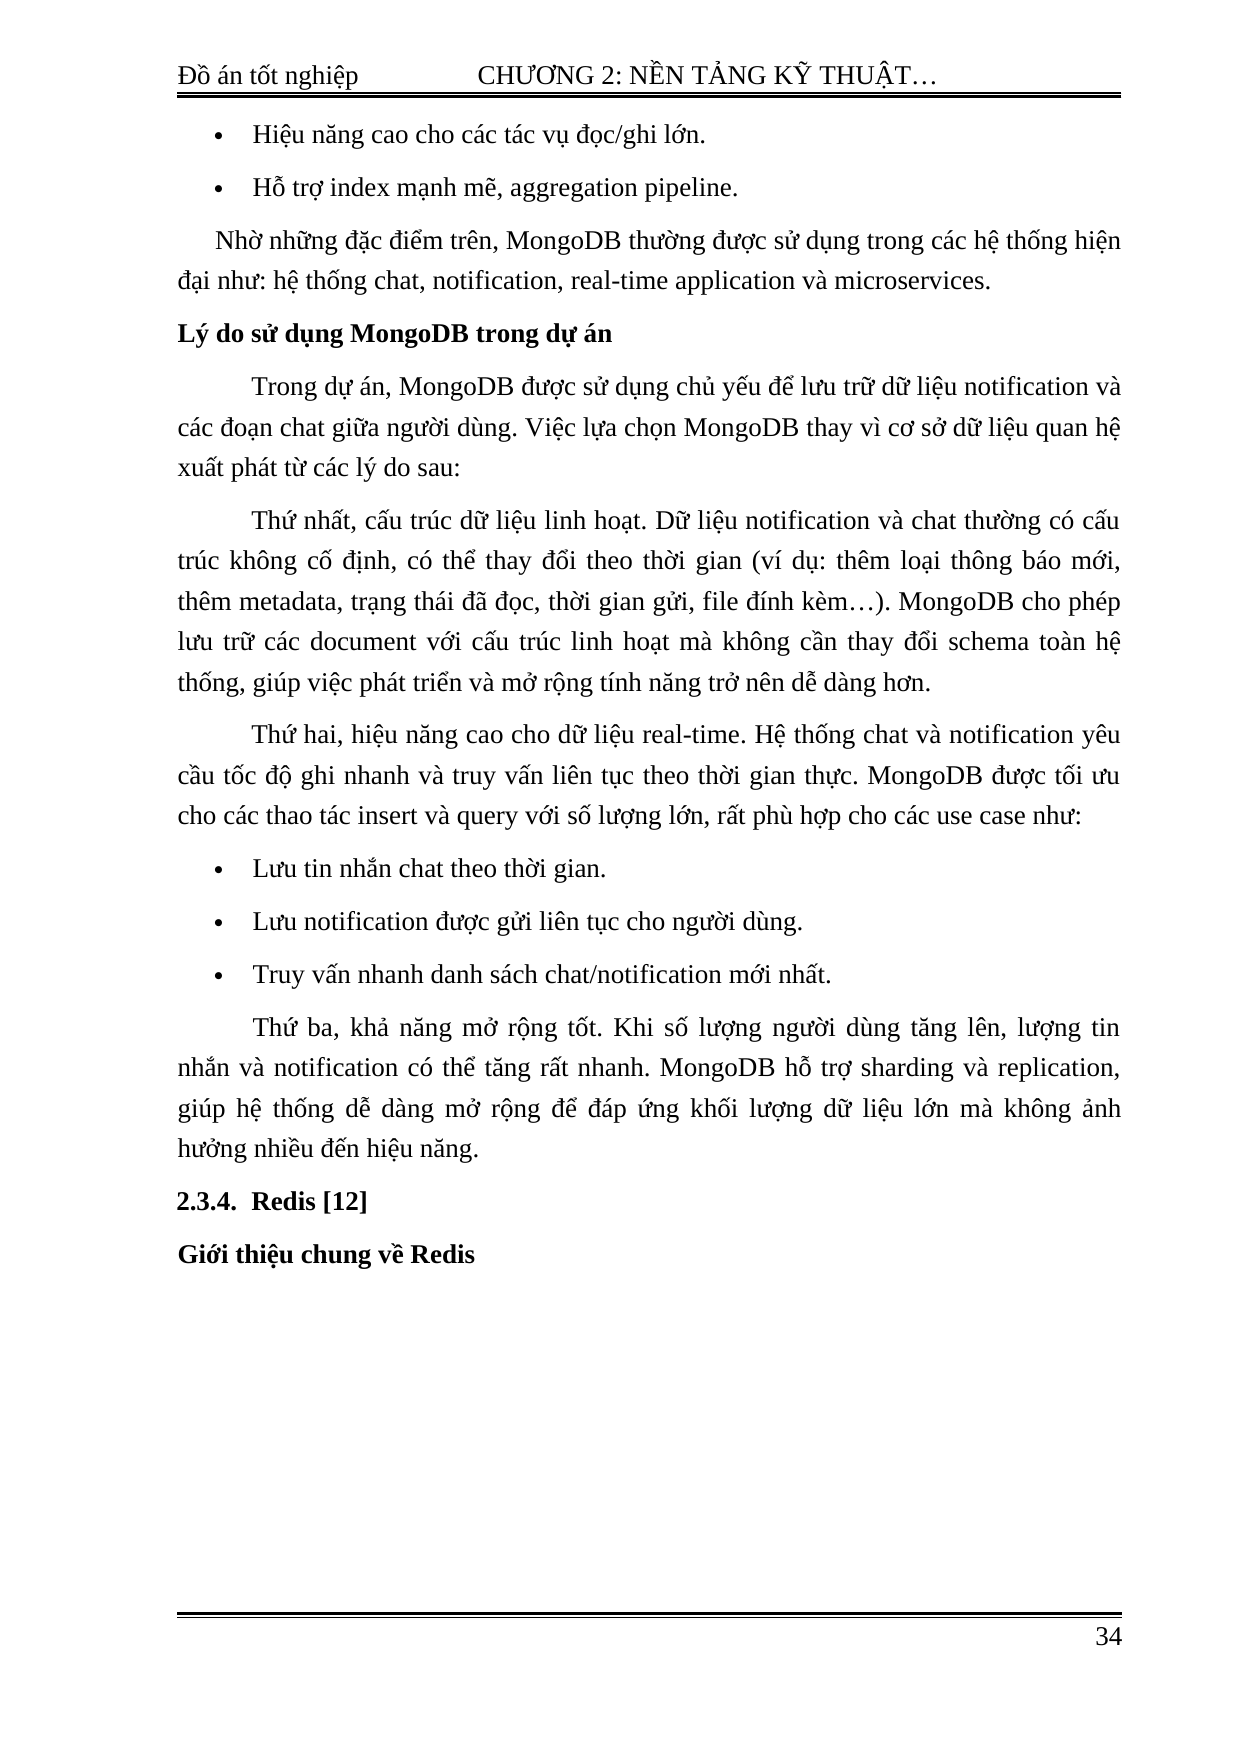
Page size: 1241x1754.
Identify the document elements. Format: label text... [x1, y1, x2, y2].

text Thứ ba, khả năng mở rộng tốt. Khi số lượng người dùng tăng lên, lượng tin nhắn và notification có thể tăng rất nhanh. MongoDB hỗ trợ sharding và replication, giúp hệ thống dễ dàng mở rộng để đáp ứng khối lượng dữ liệu lớn mà không ảnh hưởng nhiều đến hiệu năng. [177, 1011, 1122, 1163]
list Lưu notification được gửi liên tục cho người dùng. [215, 905, 1122, 936]
text Giới thiệu chung về Redis [177, 1238, 1122, 1269]
text Lý do sử dụng MongoDB trong dự án [177, 317, 1122, 348]
list Hỗ trợ index mạnh mẽ, aggregation pipeline. [215, 171, 1122, 202]
text Trong dự án, MongoDB được sử dụng chủ yếu để lưu trữ dữ liệu notification và các đoạn chat giữa người dùng. Việc lựa chọn MongoDB thay vì cơ sở dữ liệu quan hệ xuất phát từ các lý do sau: [177, 370, 1122, 482]
text Nhờ những đặc điểm trên, MongoDB thường được sử dụng trong các hệ thống hiện đại như: hệ thống chat, notification, real-time application và microservices. [177, 224, 1122, 296]
subtitle Redis [176, 1185, 1122, 1216]
text Thứ hai, hiệu năng cao cho dữ liệu real-time. Hệ thống chat và notification yêu cầu tốc độ ghi nhanh và truy vấn liên tục theo thời gian thực. MongoDB được tối ưu cho các thao tác insert và query với số lượng lớn, rất phù hợp cho các use case như: [177, 718, 1122, 831]
text Thứ nhất, cấu trúc dữ liệu linh hoạt. Dữ liệu notification và chat thường có cấu trúc không cố định, có thể thay đổi theo thời gian (ví dụ: thêm loại thông báo mới, thêm metadata, trạng thái đã đọc, thời gian gửi, file đính kèm…). MongoDB cho phép lưu trữ các document với cấu trúc linh hoạt mà không cần thay đổi schema toàn hệ thống, giúp việc phát triển và mở rộng tính năng trở nên dễ dàng hơn. [177, 504, 1122, 697]
list Hiệu năng cao cho các tác vụ đọc/ghi lớn. [215, 118, 1122, 149]
list Truy vấn nhanh danh sách chat/notification mới nhất. [215, 958, 1122, 989]
list Lưu tin nhắn chat theo thời gian. [215, 852, 1122, 883]
